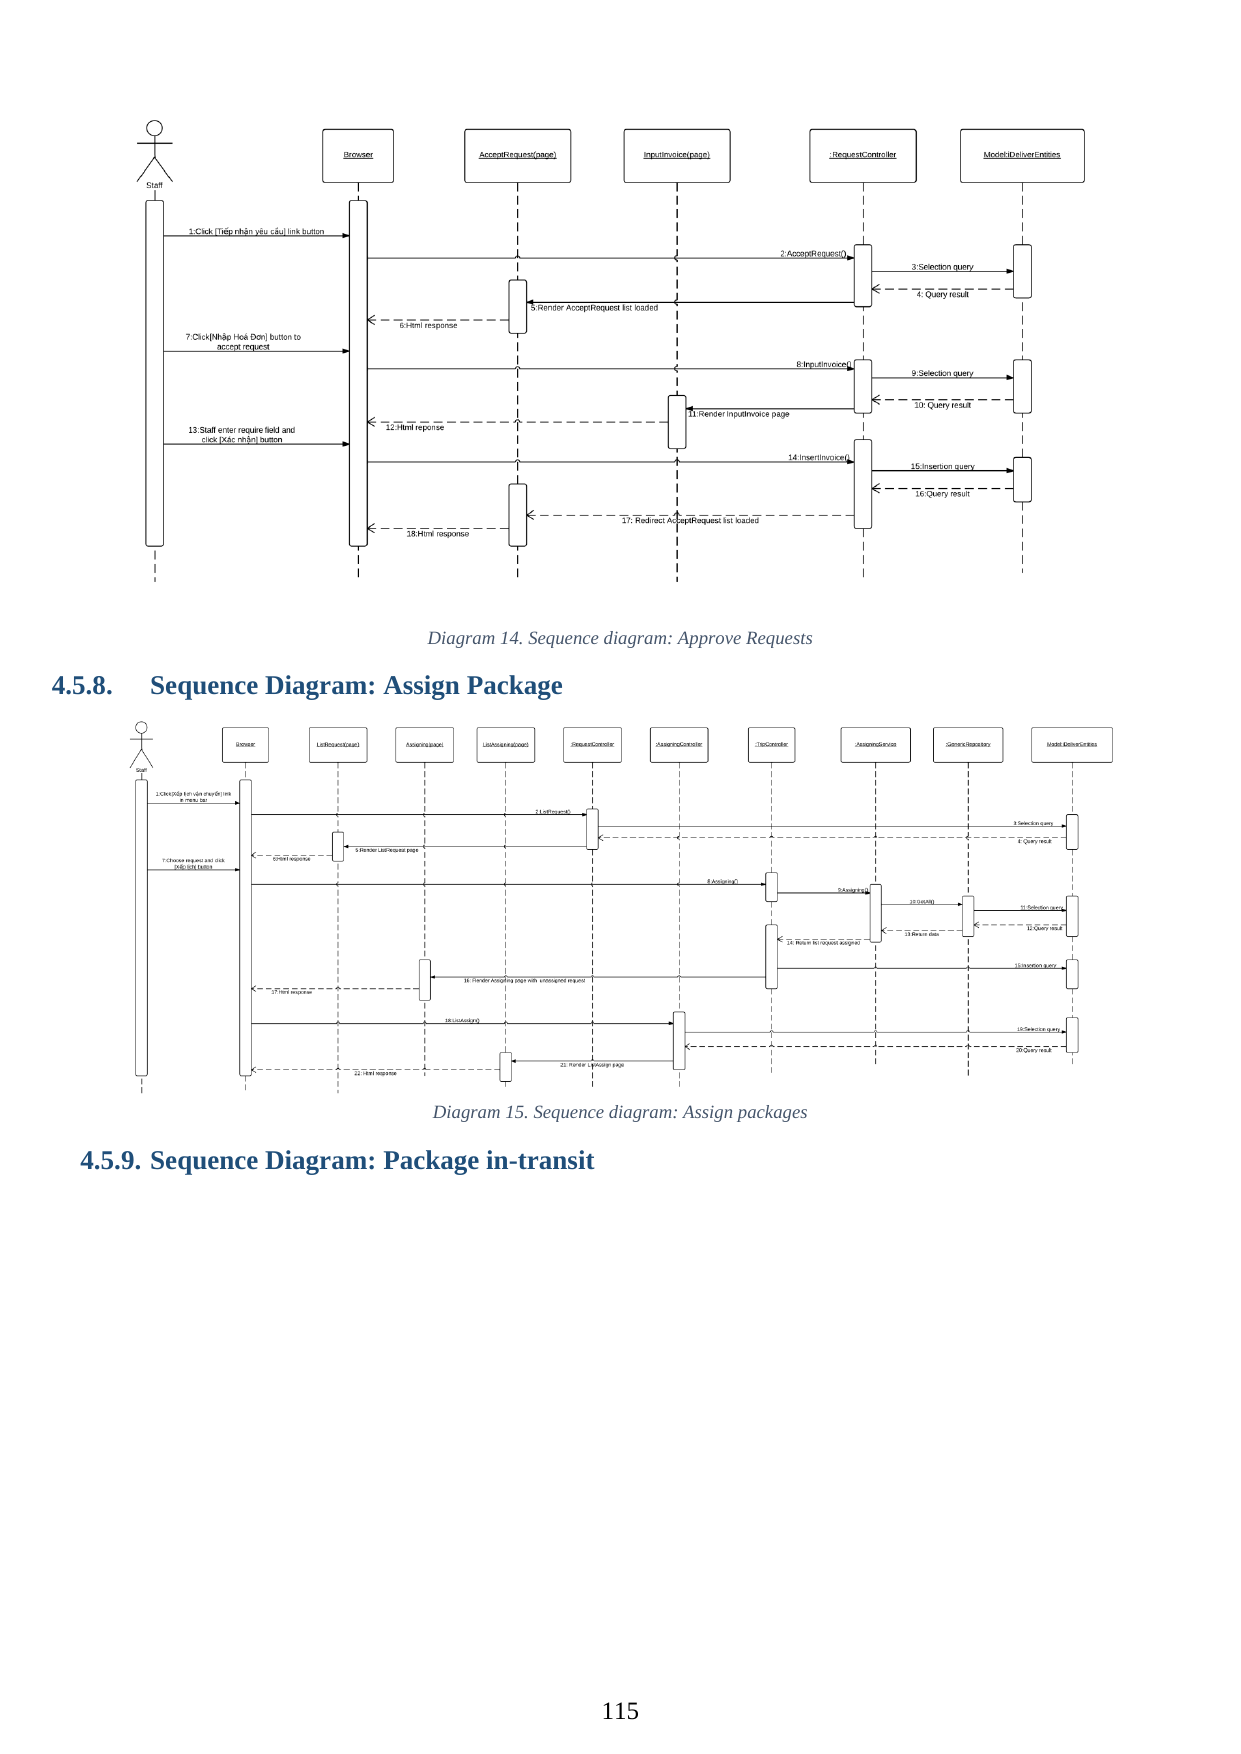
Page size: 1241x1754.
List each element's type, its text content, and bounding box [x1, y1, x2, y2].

subtitle Sequence Diagram: Assign Package [112, 669, 1128, 700]
subtitle Sequence Diagram: Package in-transit [141, 1144, 1128, 1175]
picture [112, 103, 1128, 608]
picture [112, 711, 1128, 1102]
